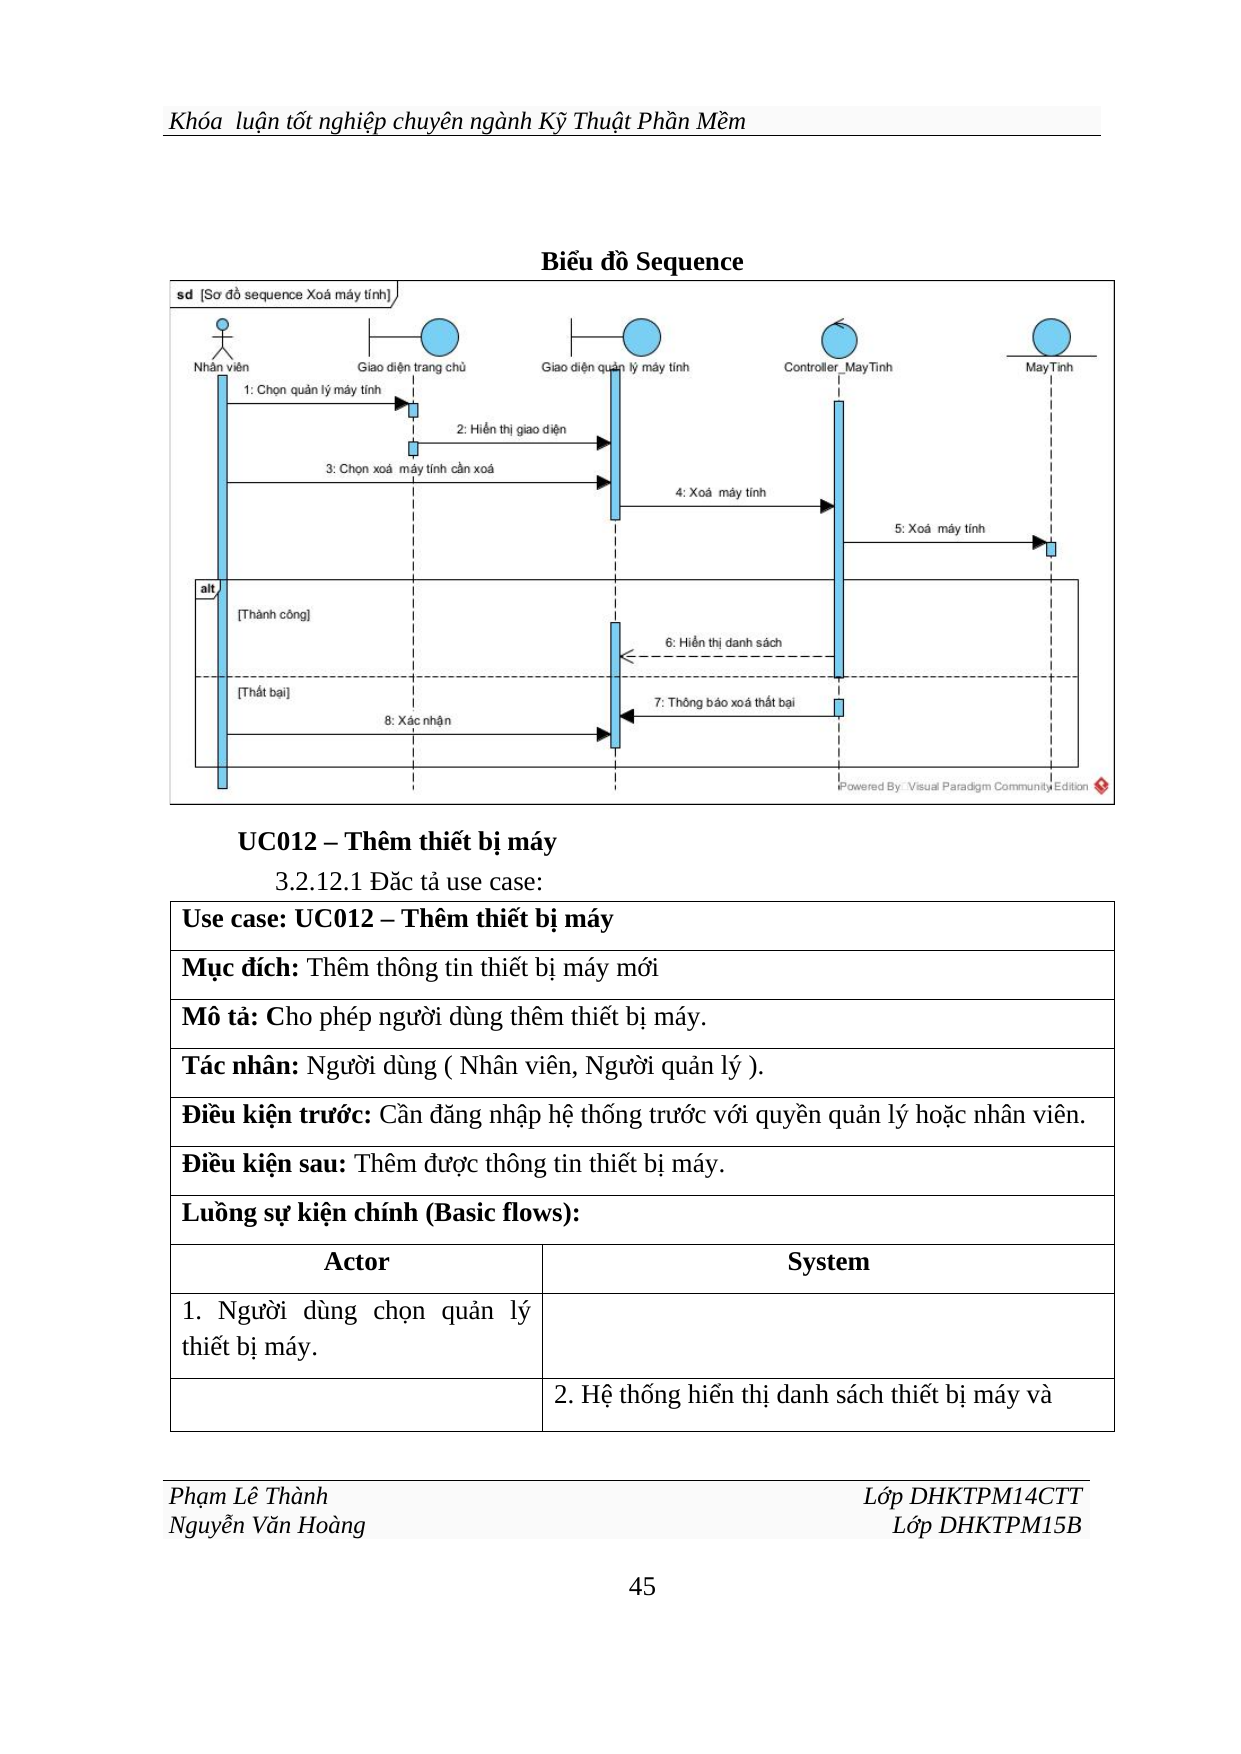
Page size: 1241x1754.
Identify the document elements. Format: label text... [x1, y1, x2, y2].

table_cell [171, 1379, 542, 1431]
table_header Use case: UC012 – Thêm thiết bị máy [171, 902, 1114, 950]
subtitle 3.2.12.1 Đăc tả use case: [275, 865, 1122, 897]
table_cell Điều kiện trước: Cần đăng nhập hệ thống trước với quyền quản lý hoặc nhân viên. [171, 1098, 1114, 1146]
picture [169, 280, 1115, 805]
table_cell [543, 1294, 1114, 1377]
table_cell System [543, 1245, 1114, 1293]
table_cell 1. Người dùng chọn quản lý thiết bị máy. [171, 1294, 542, 1377]
table_cell Tác nhân: Người dùng ( Nhân viên, Người quản lý ). [171, 1049, 1114, 1097]
subtitle UC012 – Thêm thiết bị máy [237, 826, 1122, 857]
table_cell Luồng sự kiện chính (Basic flows): [171, 1196, 1114, 1244]
table_cell Mô tả: Cho phép người dùng thêm thiết bị máy. [171, 1000, 1114, 1048]
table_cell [543, 1379, 1114, 1431]
table_cell Actor [171, 1245, 542, 1293]
table_cell Điều kiện sau: Thêm được thông tin thiết bị máy. [171, 1147, 1114, 1195]
table_cell Mục đích: Thêm thông tin thiết bị máy mới [171, 951, 1114, 999]
